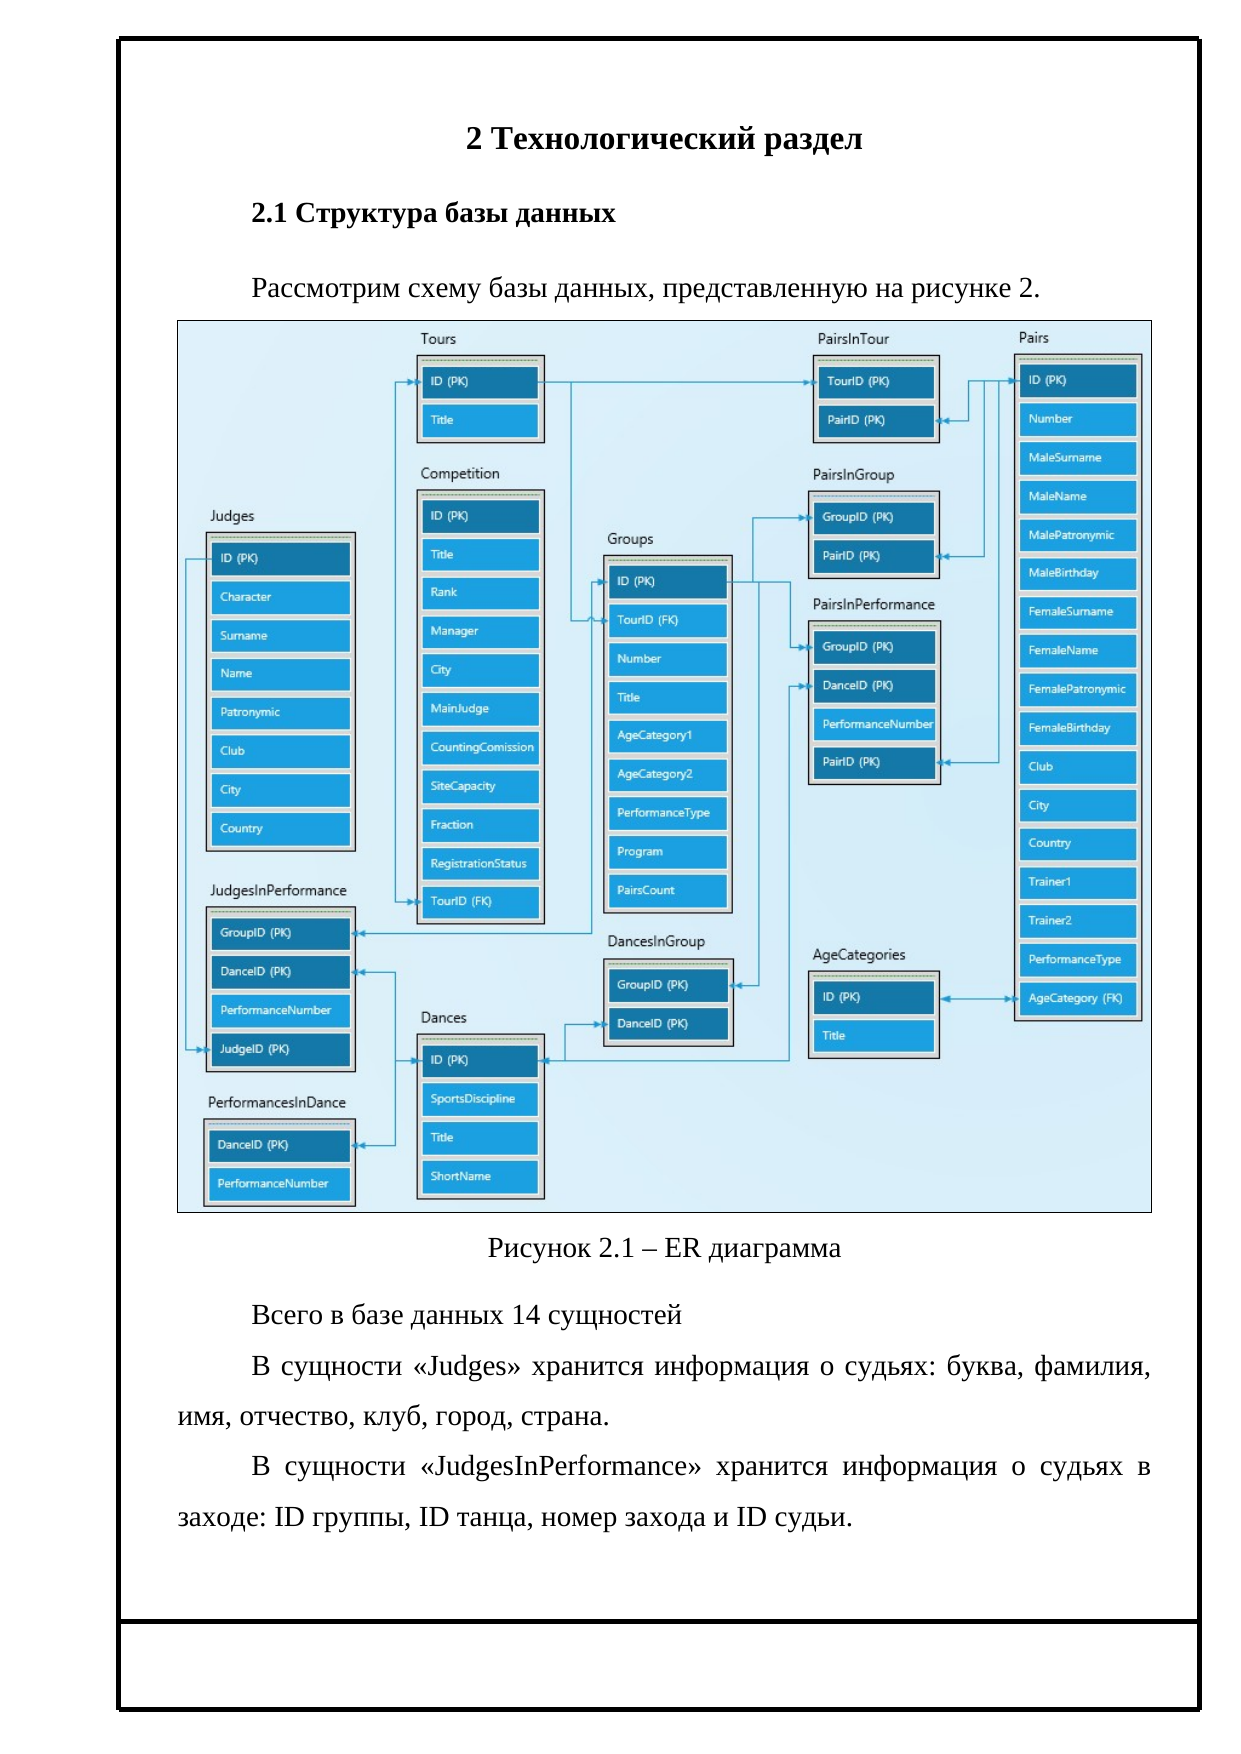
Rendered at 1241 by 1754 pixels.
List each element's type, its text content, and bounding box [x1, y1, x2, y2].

text Рассмотрим схему базы данных, представленную на рисунке 2. [177, 270, 1152, 304]
text Всего в базе данных 14 сущностей [177, 1297, 1152, 1331]
subtitle 2 Технологический раздел [177, 118, 1152, 156]
picture [178, 321, 1151, 1212]
text В сущности «Judges» хранится информация о судьях: буква, фамилия, имя, отчество, клуб, город, страна. [177, 1348, 1152, 1432]
text В сущности «JudgesInPerformance» хранится информация о судьях в заходе: ID группы, ID танца, номер захода и ID судьи. [177, 1448, 1152, 1532]
text Рисунок 2.1 – ER диаграмма [177, 1230, 1152, 1264]
subtitle 2.1 Структура базы данных [177, 195, 1152, 228]
